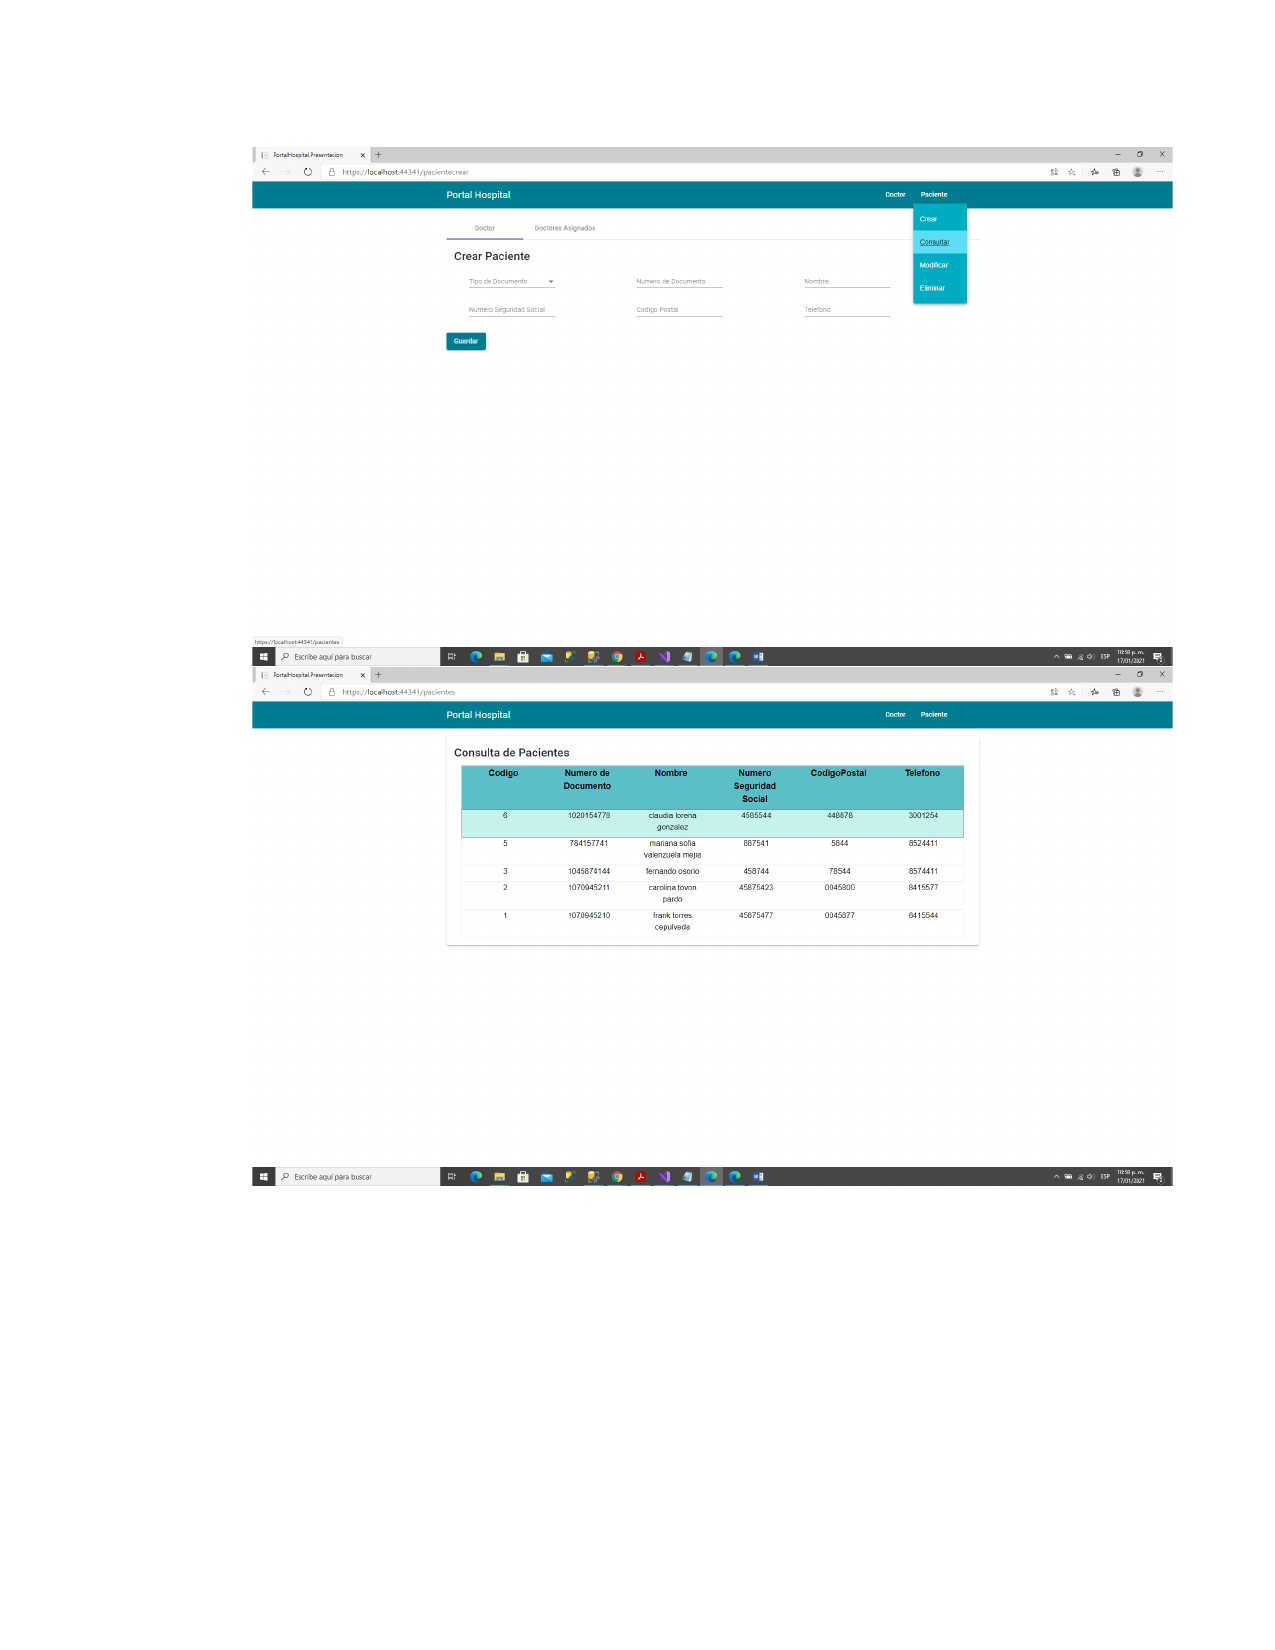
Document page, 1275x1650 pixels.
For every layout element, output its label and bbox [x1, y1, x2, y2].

picture [252, 667, 1173, 1186]
picture [252, 147, 1173, 666]
